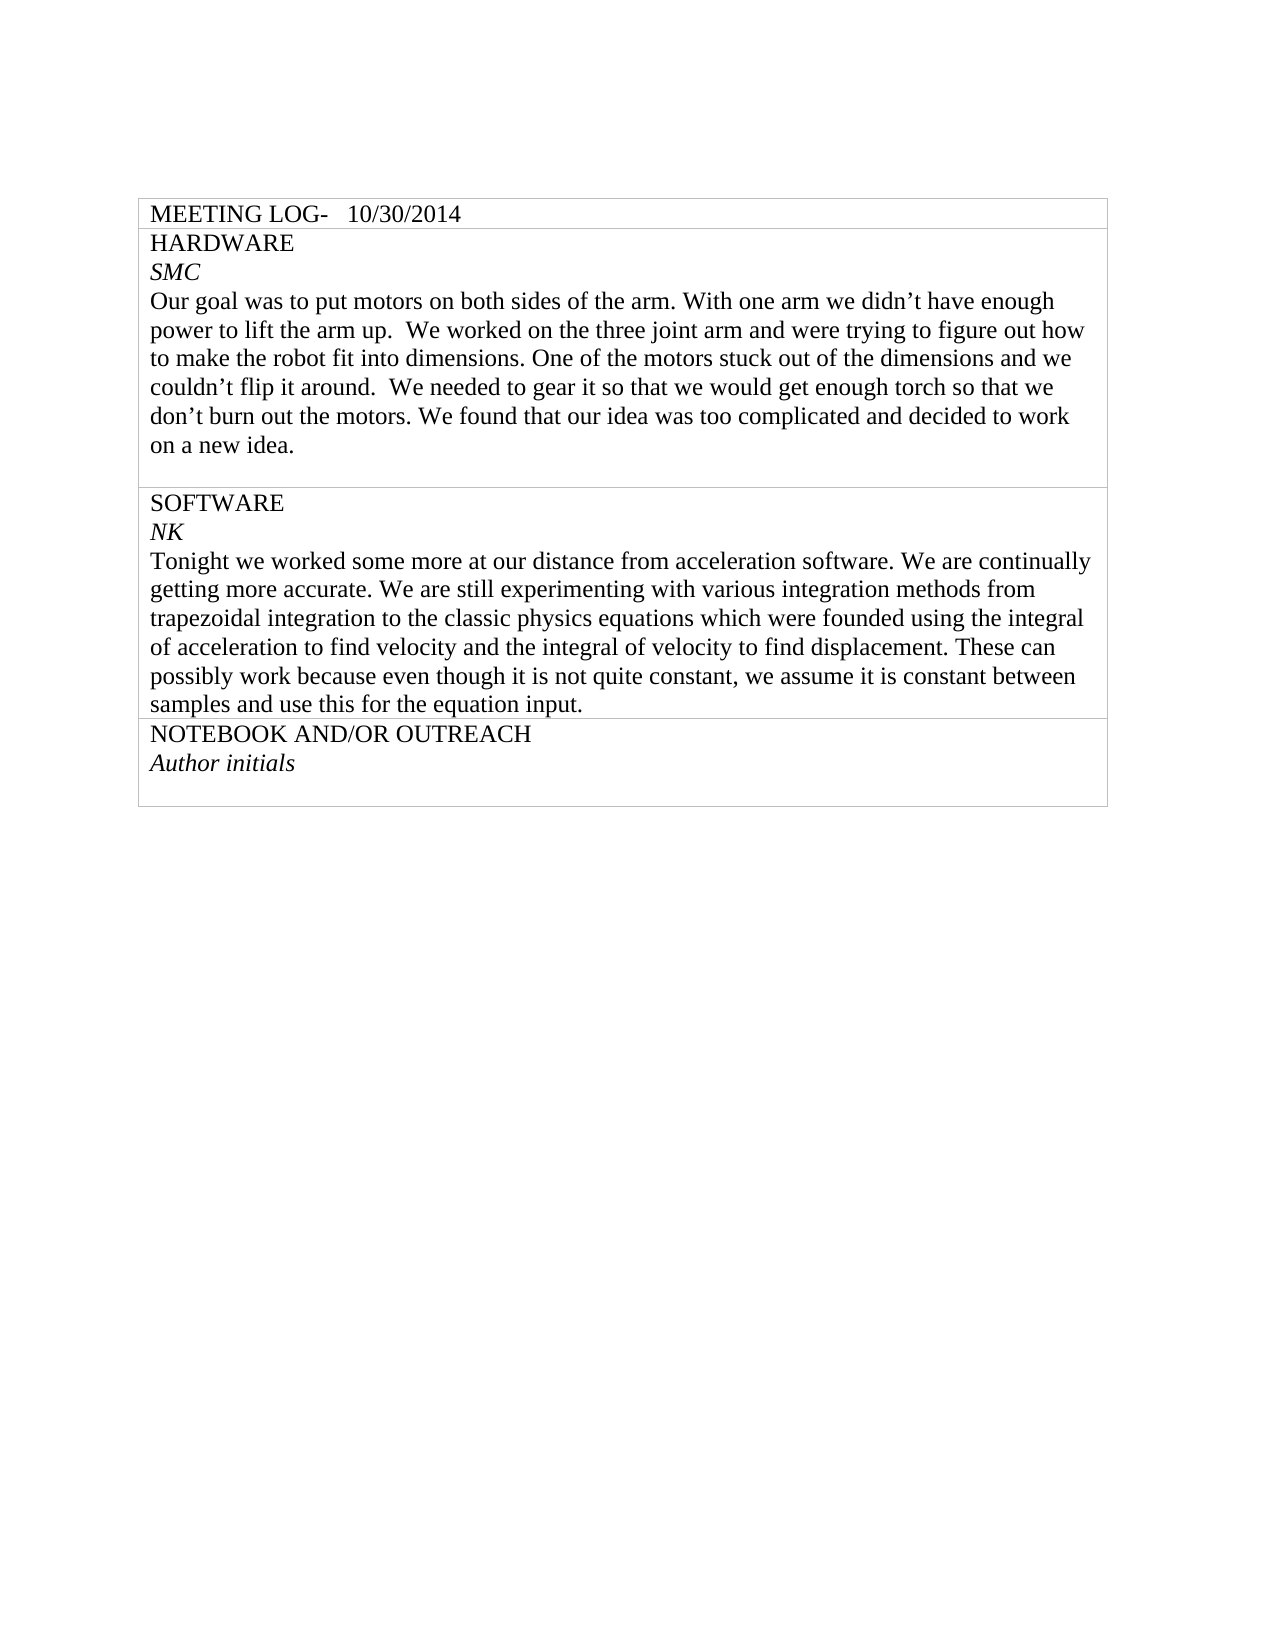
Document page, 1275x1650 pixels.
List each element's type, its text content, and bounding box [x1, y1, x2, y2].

table_cell SOFTWARE NK Tonight we worked some more at our distance from acceleration software. We are continually getting more accurate. We are still experimenting with various integration methods from trapezoidal integration to the classic physics equations which were founded using the integral of acceleration to find velocity and the integral of velocity to find displacement. These can possibly work because even though it is not quite constant, we assume it is constant between samples and use this for the equation input. [139, 488, 1107, 718]
table_cell HARDWARE SMC Our goal was to put motors on both sides of the arm. With one arm we didn’t have enough power to lift the arm up. We worked on the three joint arm and were trying to figure out how to make the robot fit into dimensions. One of the motors stuck out of the dimensions and we couldn’t flip it around. We needed to gear it so that we would get enough torch so that we don’t burn out the motors. We found that our idea was too complicated and decided to work on a new idea. [139, 229, 1107, 487]
table_cell NOTEBOOK AND/OR OUTREACH Author initials [139, 719, 1107, 806]
table_header MEETING LOG- 10/30/2014 [139, 199, 1107, 227]
